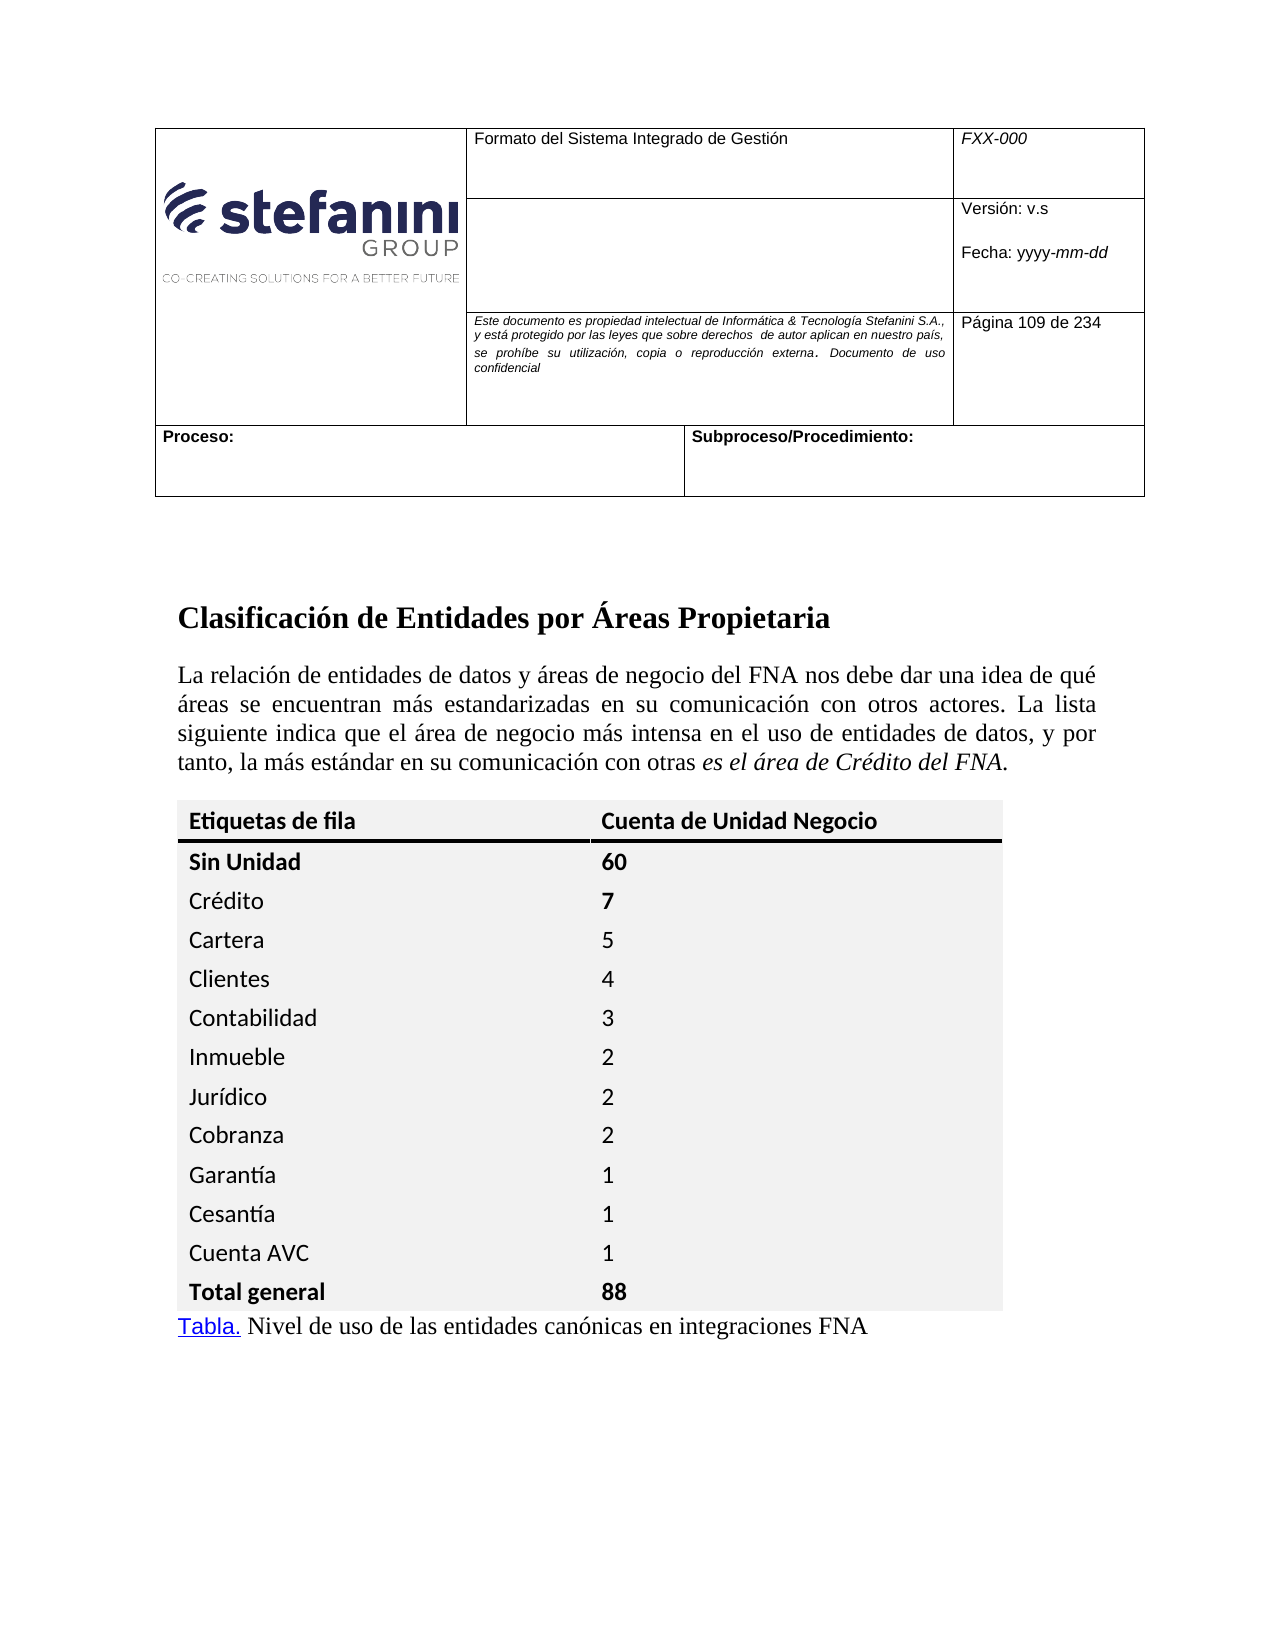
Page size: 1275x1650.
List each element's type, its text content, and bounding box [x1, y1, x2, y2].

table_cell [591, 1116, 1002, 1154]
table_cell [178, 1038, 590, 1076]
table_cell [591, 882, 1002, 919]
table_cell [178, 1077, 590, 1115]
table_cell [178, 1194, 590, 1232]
text La relación de entidades de datos y áreas de negocio del FNA nos debe dar una idea de qué áreas se encuentran más estandarizadas en su comunicación con otros actores. La lista siguiente indica que el área de negocio más intensa en el uso de entidades de datos, y por tanto, la más estándar en su comunicación con otras es el área de Crédito del FNA. [177, 660, 1098, 775]
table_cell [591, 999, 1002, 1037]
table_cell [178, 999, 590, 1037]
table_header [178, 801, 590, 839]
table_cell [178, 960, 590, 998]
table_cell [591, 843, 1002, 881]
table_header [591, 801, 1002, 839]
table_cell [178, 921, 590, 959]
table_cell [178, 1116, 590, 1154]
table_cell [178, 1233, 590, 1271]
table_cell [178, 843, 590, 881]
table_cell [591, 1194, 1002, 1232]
picture [162, 182, 460, 286]
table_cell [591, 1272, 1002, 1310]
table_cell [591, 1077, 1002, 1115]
text Tabla. Nivel de uso de las entidades canónicas en integraciones FNA [177, 1311, 1098, 1340]
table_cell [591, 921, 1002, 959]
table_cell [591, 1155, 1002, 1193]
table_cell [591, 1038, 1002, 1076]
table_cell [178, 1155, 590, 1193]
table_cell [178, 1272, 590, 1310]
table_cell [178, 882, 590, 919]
subtitle Clasificación de Entidades por Áreas Propietaria [177, 599, 1098, 635]
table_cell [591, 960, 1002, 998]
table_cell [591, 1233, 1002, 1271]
